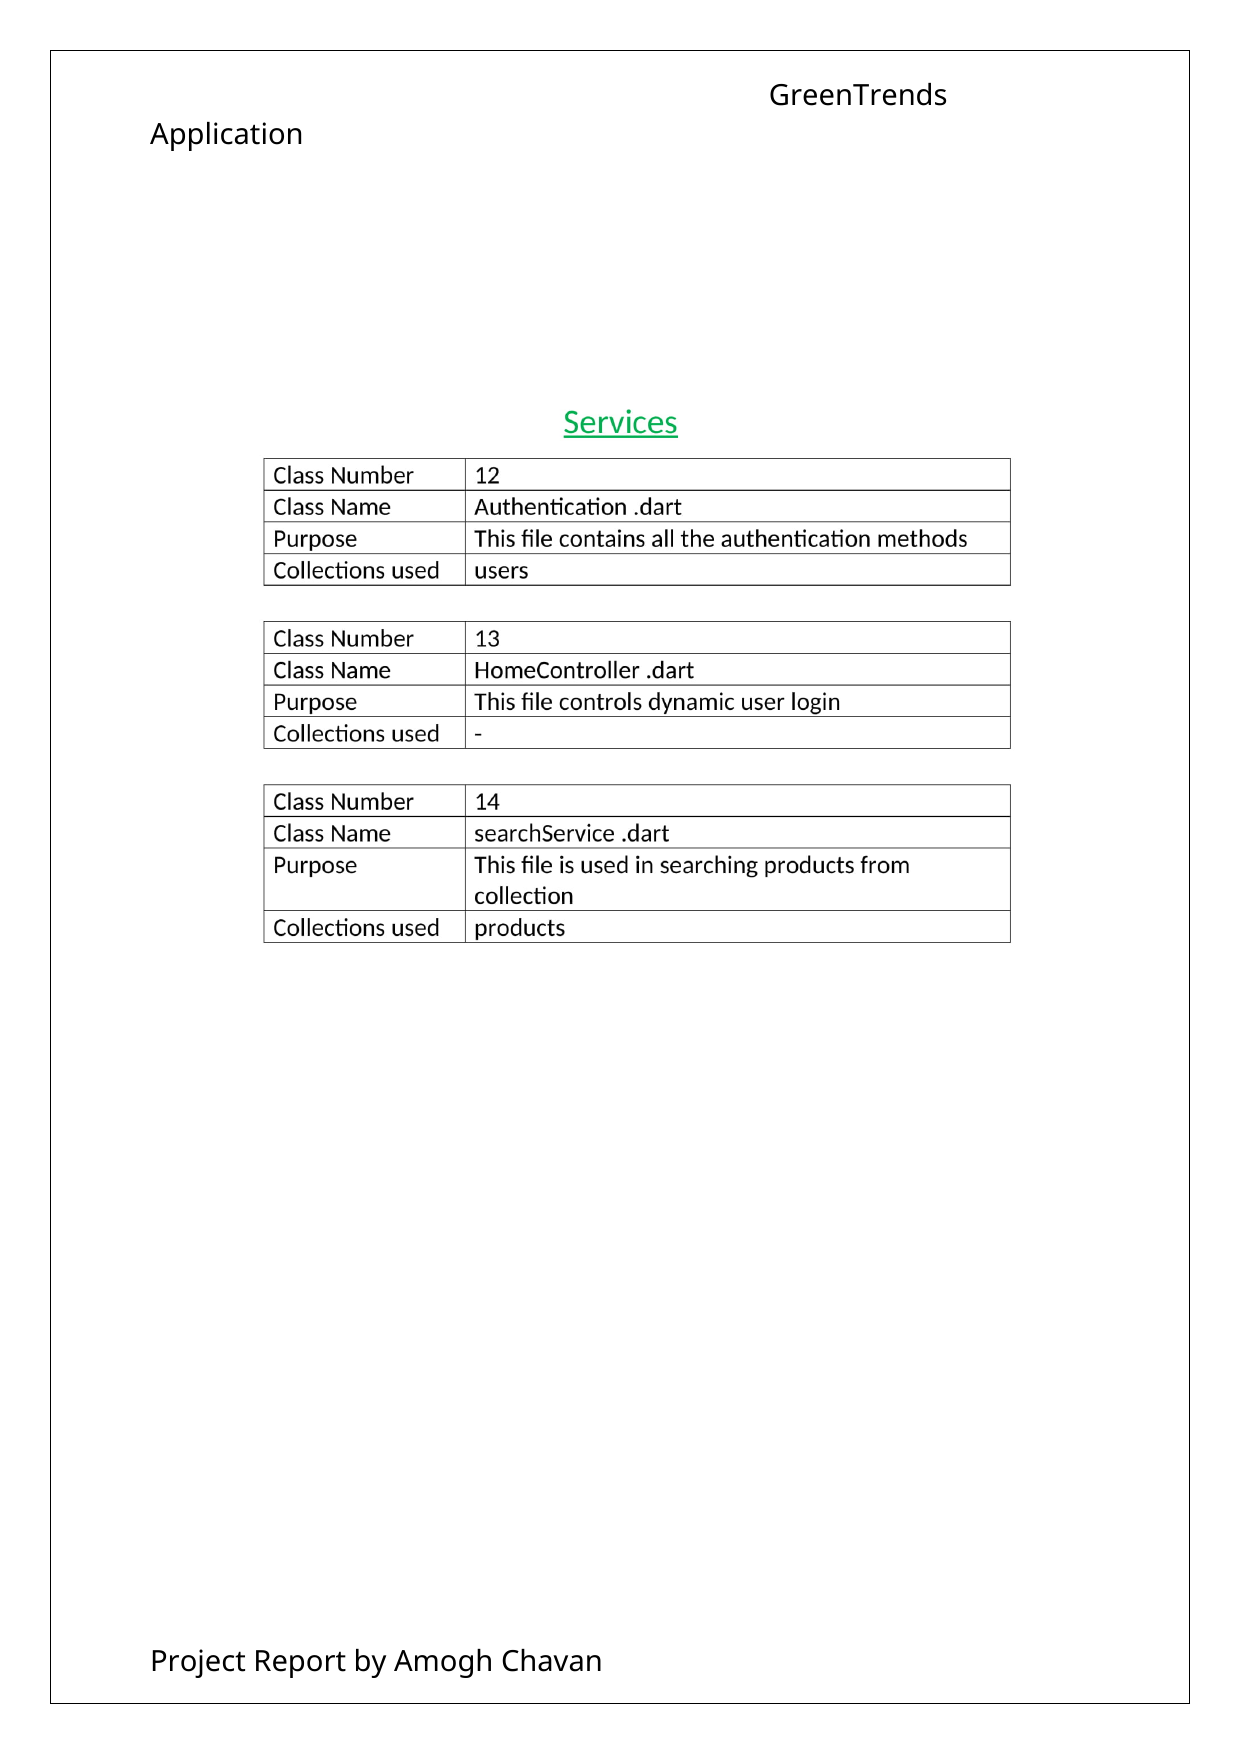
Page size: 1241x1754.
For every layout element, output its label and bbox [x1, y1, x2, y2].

picture [150, 228, 1091, 1558]
